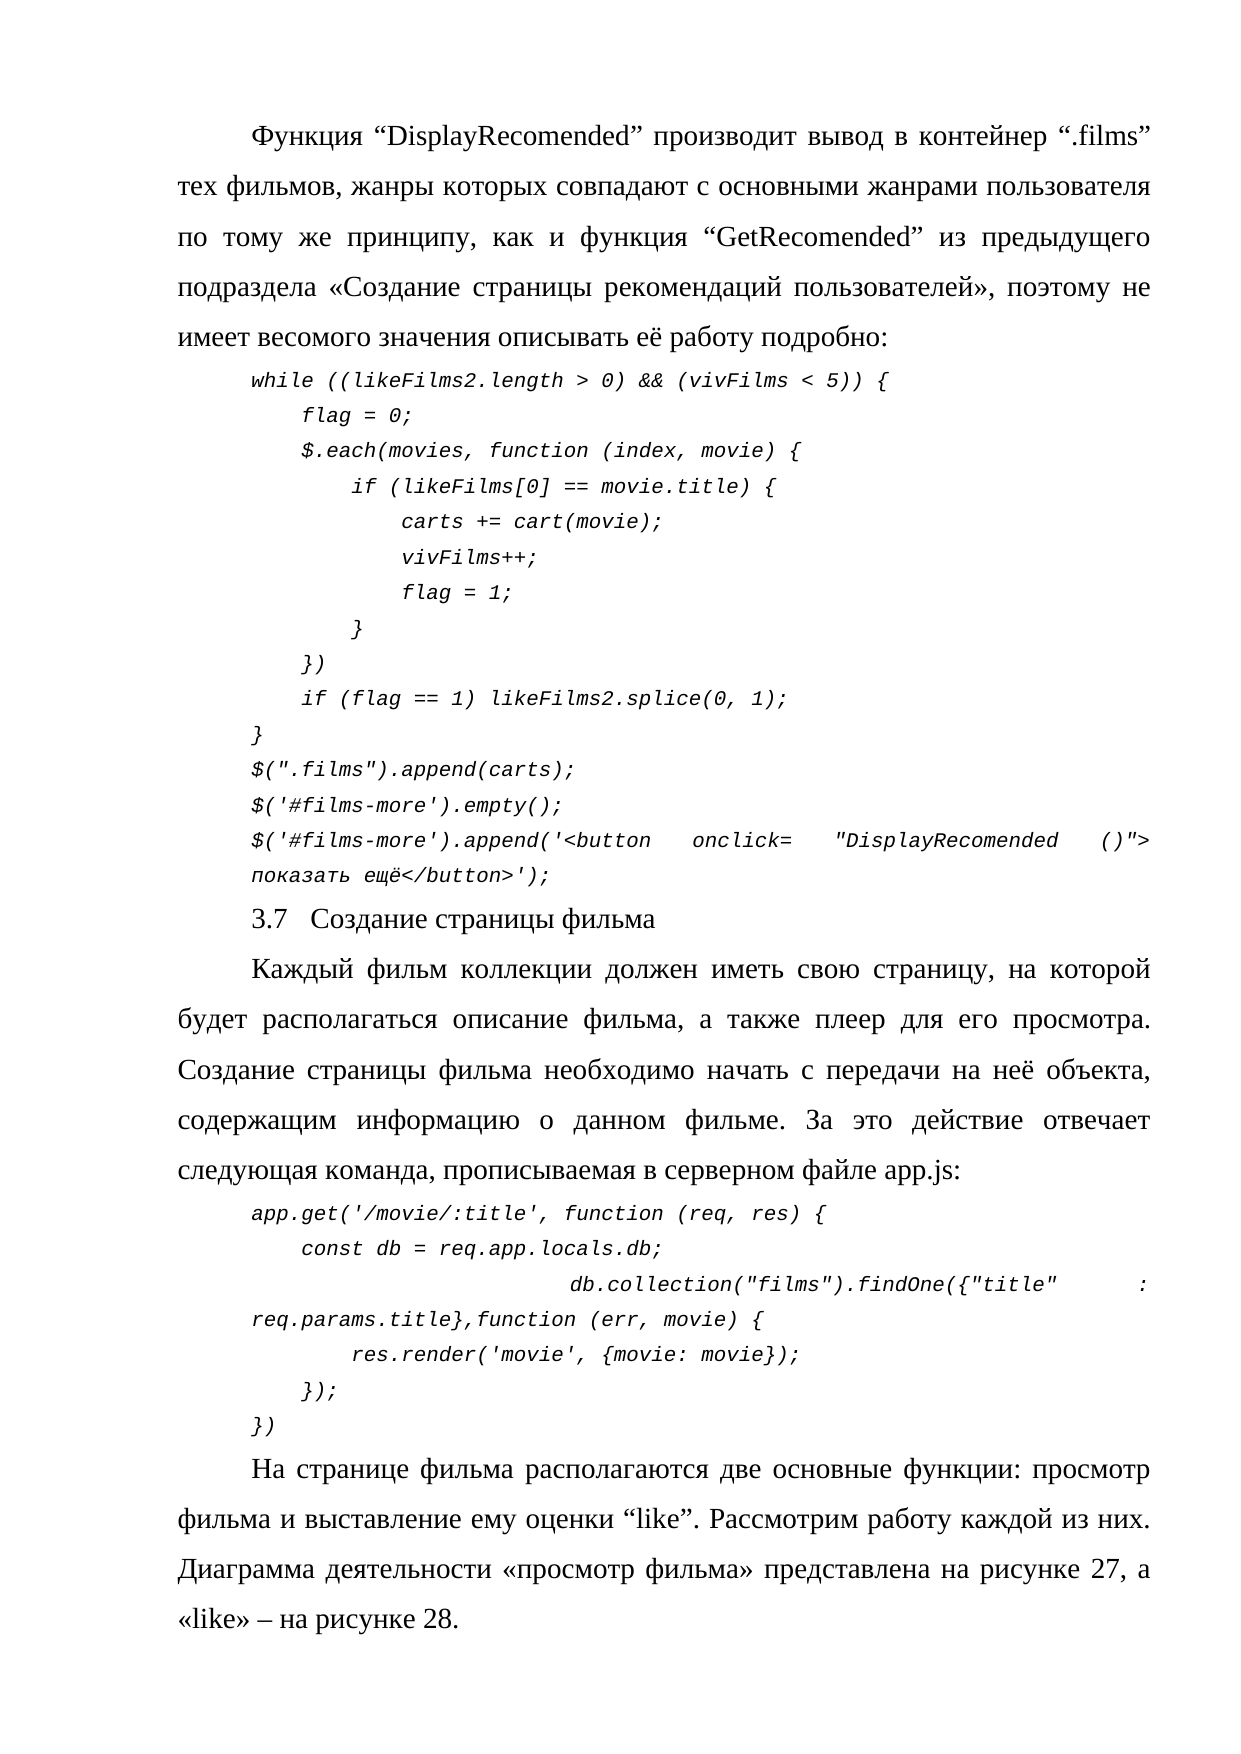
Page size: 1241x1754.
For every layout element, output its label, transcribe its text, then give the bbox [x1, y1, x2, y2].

text Функция “DisplayRecomended” производит вывод в контейнер “.films” тех фильмов, жанры которых совпадают с основными жанрами пользователя по тому же принципу, как и функция “GetRecomended” из предыдущего подраздела «Создание страницы рекомендаций пользователей», поэтому не имеет весомого значения описывать её работу подробно: [177, 118, 1152, 353]
text $(".films").append(carts); [251, 759, 1152, 783]
text db.collection("films").findOne({"title" : req.params.title},function (err, movie) { [251, 1274, 1152, 1333]
text if (likeFilms[0] == movie.title) { [251, 476, 1152, 499]
text while ((likeFilms2.length > 0) && (vivFilms < 5)) { [251, 370, 1152, 393]
text Каждый фильм коллекции должен иметь свою страницу, на которой будет располагаться описание фильма, а также плеер для его просмотра. Создание страницы фильма необходимо начать с передачи на неё объекта, содержащим информацию о данном фильме. За это действие отвечает следующая команда, прописываемая в серверном файле app.js: [177, 951, 1152, 1186]
text res.render('movie', {movie: movie}); [251, 1344, 1152, 1368]
text $.each(movies, function (index, movie) { [251, 441, 1152, 464]
text vivFilms++; [251, 547, 1152, 570]
text carts += cart(movie); [251, 511, 1152, 535]
text $('#films-more').append('<button onclick= "DisplayRecomended ()"> показать ещё</button>'); [251, 830, 1152, 889]
text $('#films-more').empty(); [251, 795, 1152, 818]
text if (flag == 1) likeFilms2.splice(0, 1); [251, 688, 1152, 712]
text const db = req.app.locals.db; [251, 1238, 1152, 1262]
subtitle Создание страницы фильма [177, 901, 1152, 934]
text app.get('/movie/:title', function (req, res) { [251, 1203, 1152, 1226]
text flag = 1; [251, 582, 1152, 606]
text flag = 0; [251, 405, 1152, 429]
text } [251, 724, 1152, 747]
text }) [251, 653, 1152, 677]
text }) [251, 1415, 1152, 1439]
text }); [251, 1380, 1152, 1403]
text } [251, 618, 1152, 641]
text На странице фильма располагаются две основные функции: просмотр фильма и выставление ему оценки “like”. Рассмотрим работу каждой из них. Диаграмма деятельности «просмотр фильма» представлена на рисунке 27, а «like» – на рисунке 28. [177, 1451, 1152, 1635]
